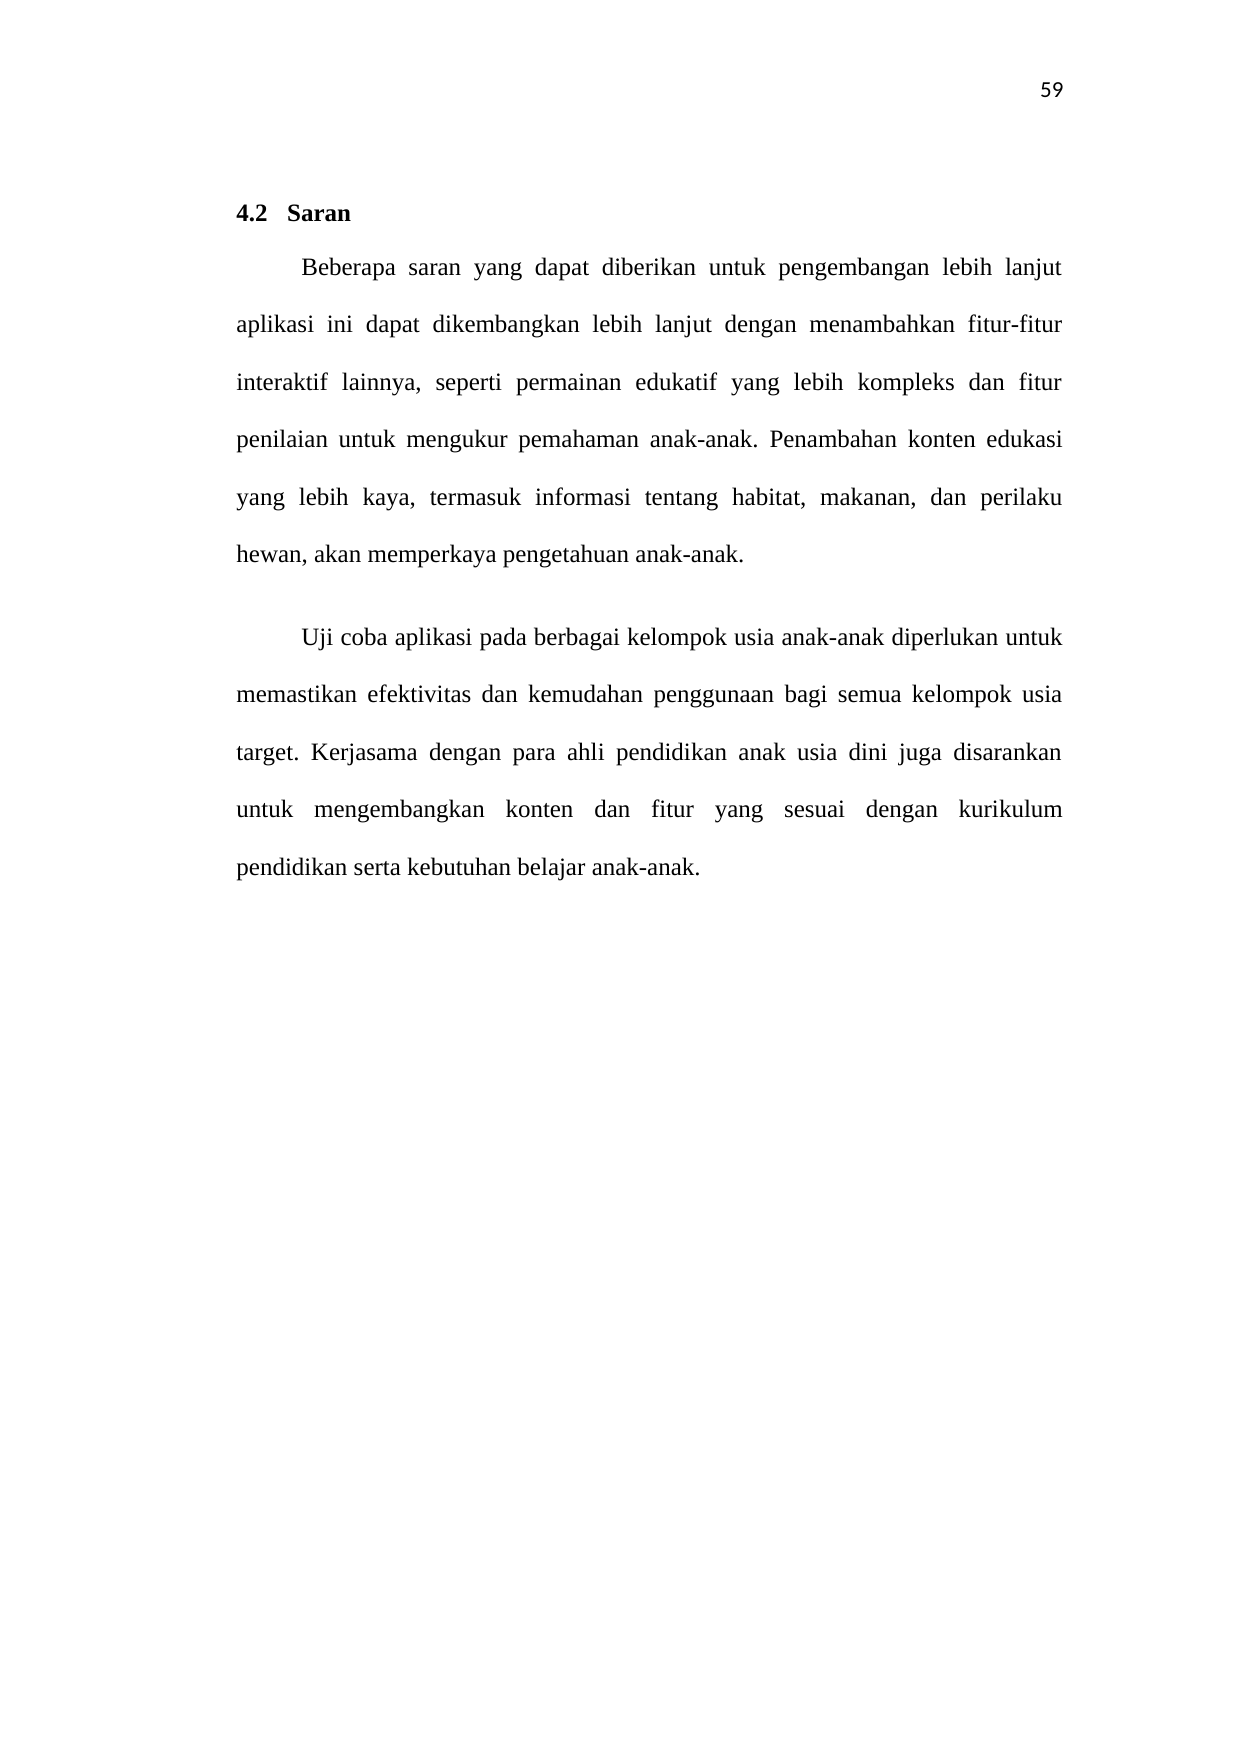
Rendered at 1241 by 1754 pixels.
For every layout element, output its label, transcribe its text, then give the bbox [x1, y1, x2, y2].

text Uji coba aplikasi pada berbagai kelompok usia anak-anak diperlukan untuk memastikan efektivitas dan kemudahan penggunaan bagi semua kelompok usia target. Kerjasama dengan para ahli pendidikan anak usia dini juga disarankan untuk mengembangkan konten dan fitur yang sesuai dengan kurikulum pendidikan serta kebutuhan belajar anak-anak. [236, 622, 1063, 881]
text Beberapa saran yang dapat diberikan untuk pengembangan lebih lanjut aplikasi ini dapat dikembangkan lebih lanjut dengan menambahkan fitur-fitur interaktif lainnya, seperti permainan edukatif yang lebih kompleks dan fitur penilaian untuk mengukur pemahaman anak-anak. Penambahan konten edukasi yang lebih kaya, termasuk informasi tentang habitat, makanan, dan perilaku hewan, akan memperkaya pengetahuan anak-anak. [236, 252, 1063, 568]
text Saran [236, 198, 1063, 227]
